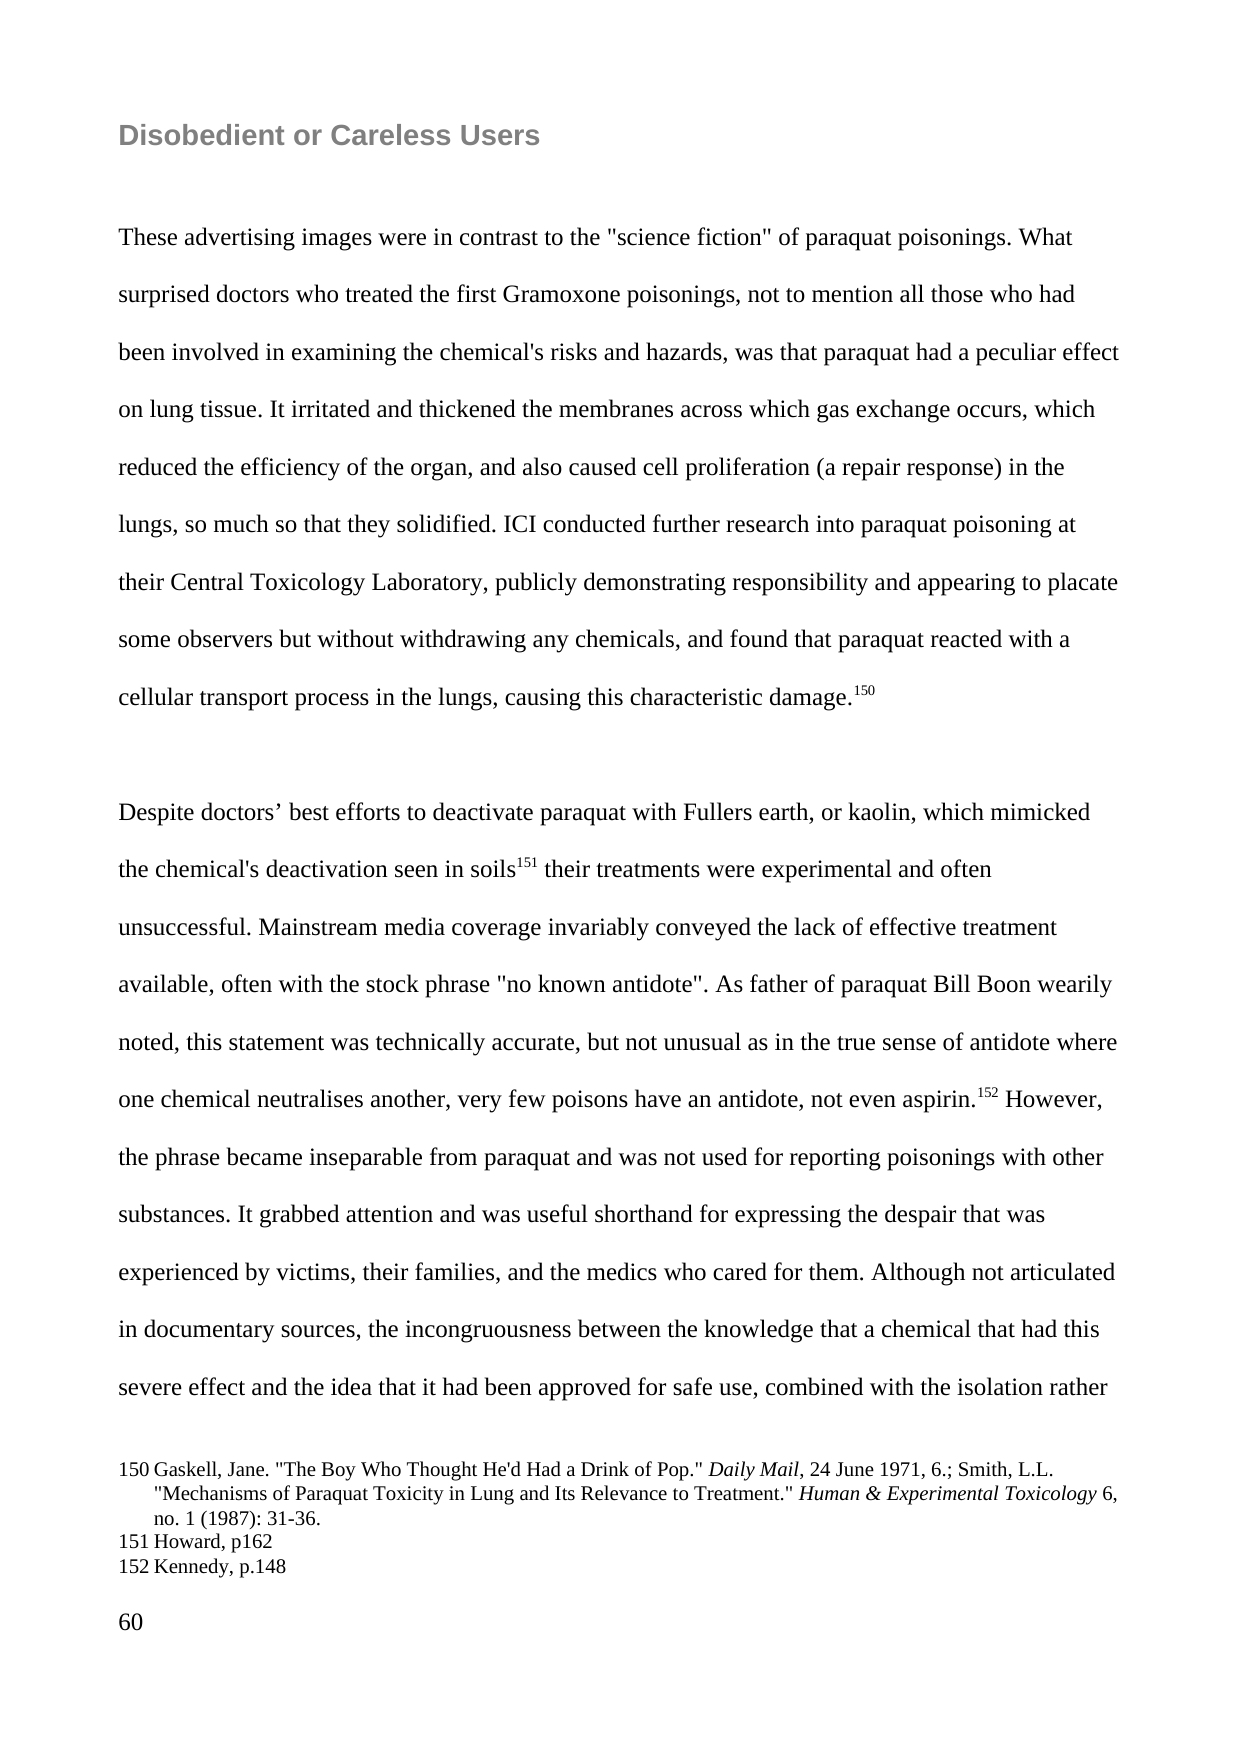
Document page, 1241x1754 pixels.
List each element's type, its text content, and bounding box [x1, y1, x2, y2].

subtitle Disobedient or Careless Users [118, 118, 1122, 152]
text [118, 797, 1122, 1400]
text These advertising images were in contrast to the "science fiction" of paraquat poisonings. What surprised doctors who treated the first Gramoxone poisonings, not to mention all those who had been involved in examining the chemical's risks and hazards, was that paraquat had a peculiar effect on lung tissue. It irritated and thickened the membranes across which gas exchange occurs, which reduced the efficiency of the organ, and also caused cell proliferation (a repair response) in the lungs, so much so that they solidified. ICI conducted further research into paraquat poisoning at their Central Toxicology Laboratory, publicly demonstrating responsibility and appearing to placate some observers but without withdrawing any chemicals, and found that paraquat reacted with a cellular transport process in the lungs, causing this characteristic damage. [118, 222, 1122, 710]
